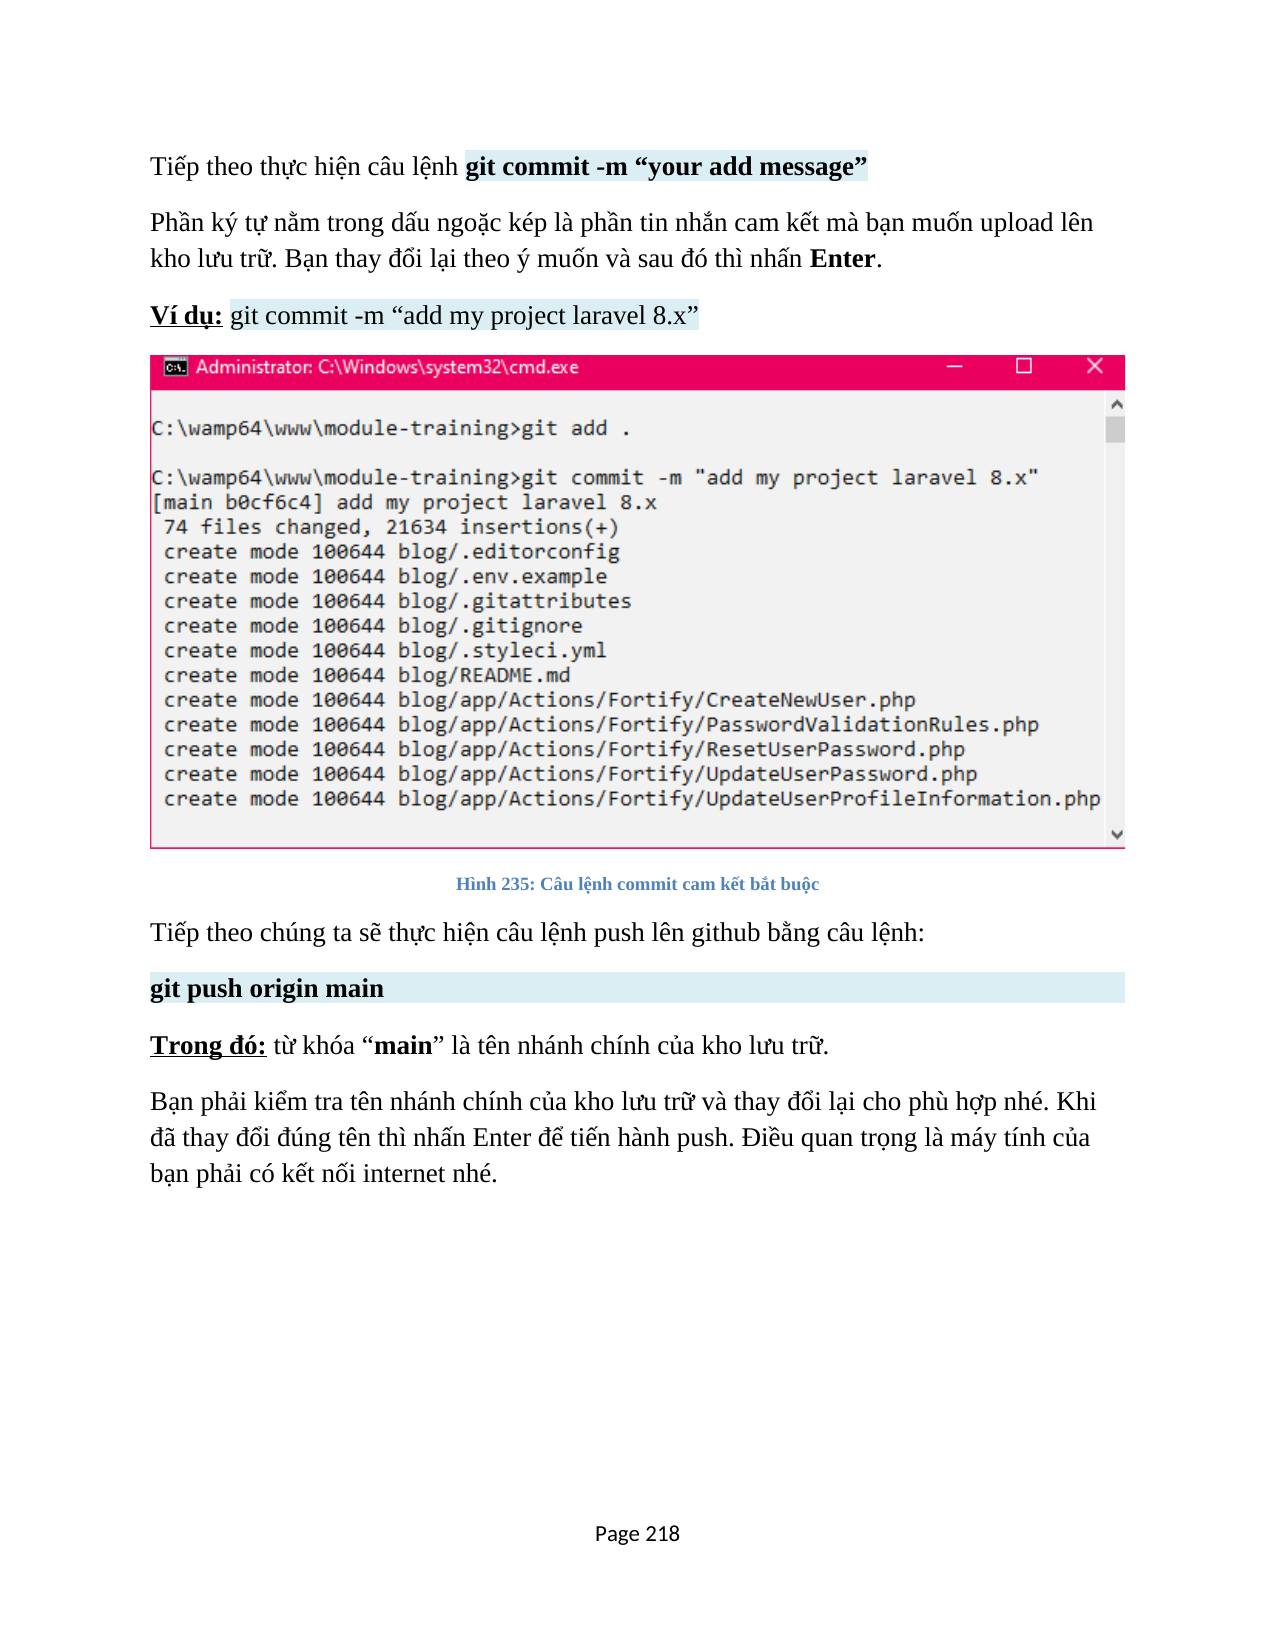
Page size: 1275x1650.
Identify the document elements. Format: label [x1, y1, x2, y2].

picture [150, 355, 1125, 849]
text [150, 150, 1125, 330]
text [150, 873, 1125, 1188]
